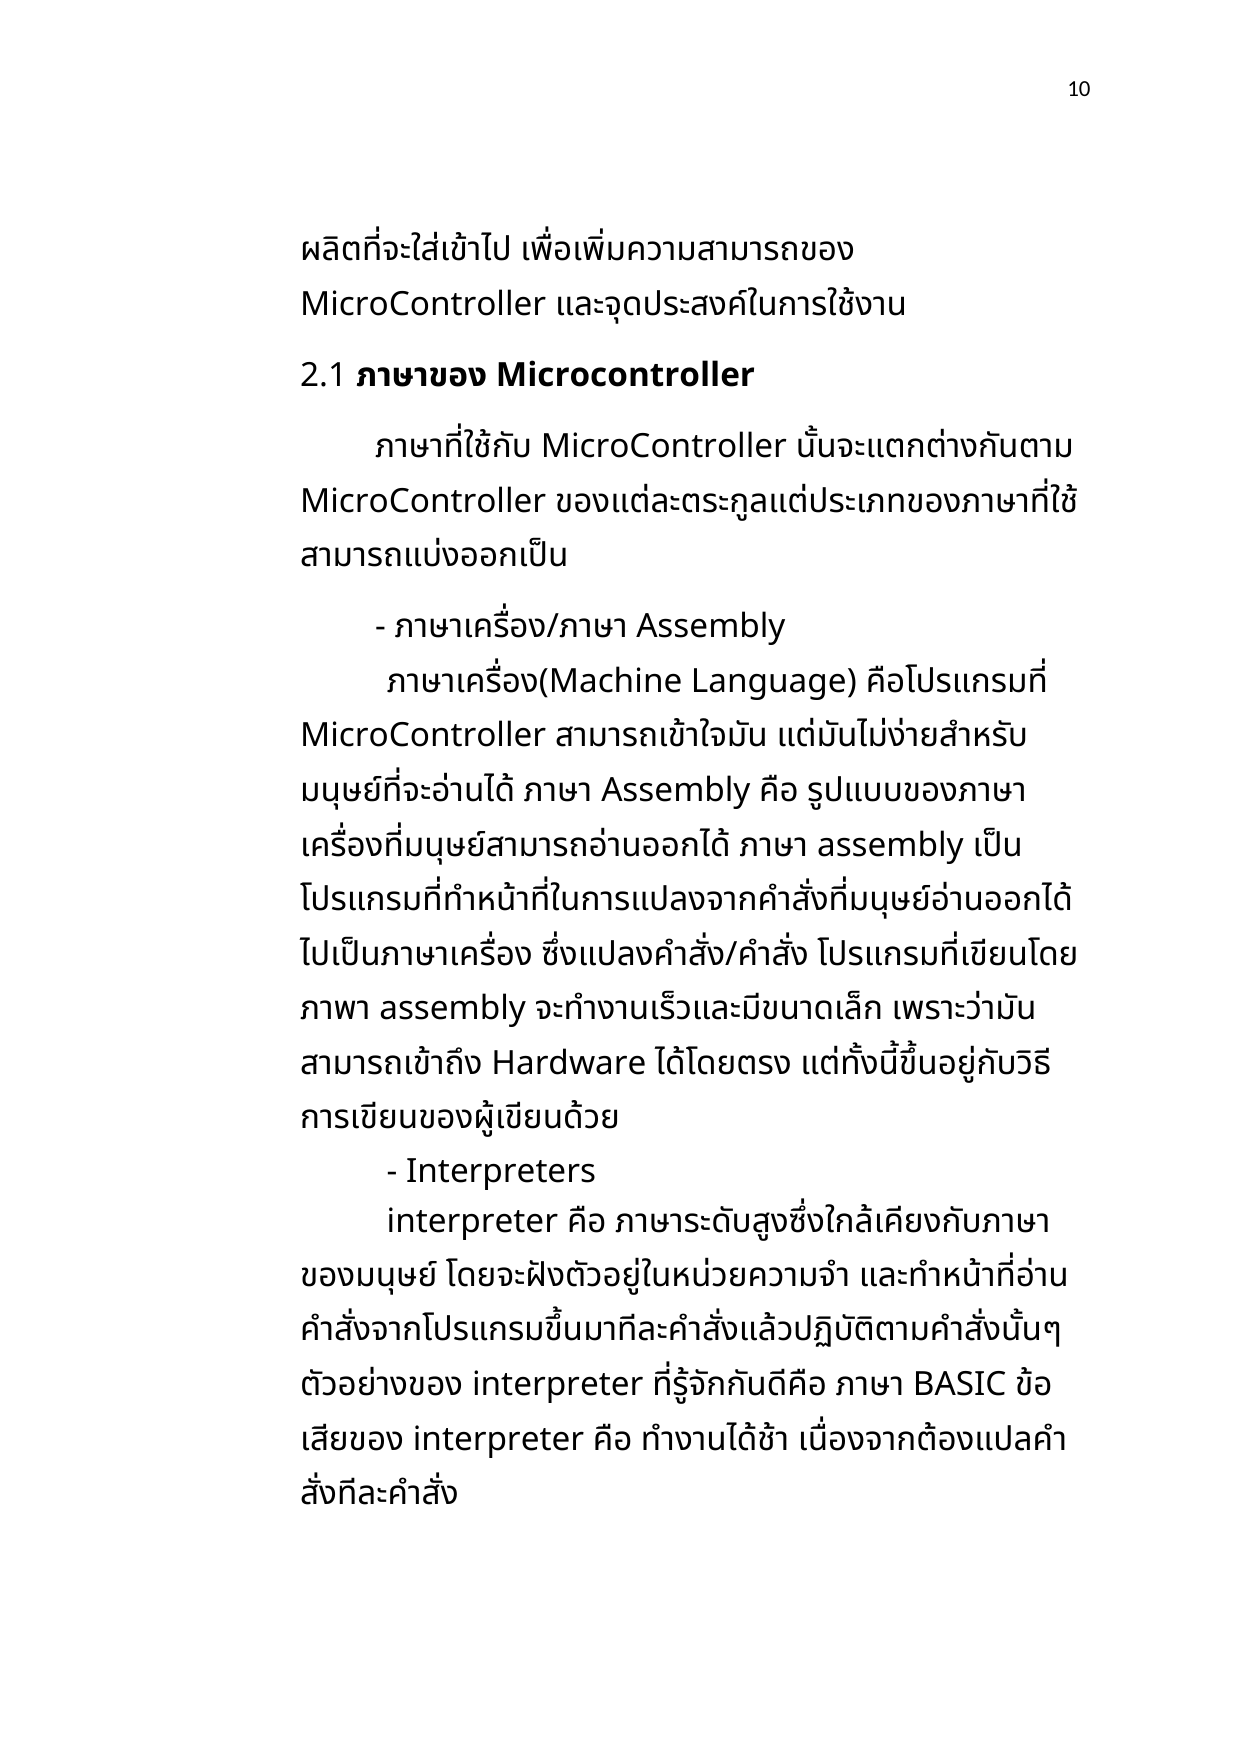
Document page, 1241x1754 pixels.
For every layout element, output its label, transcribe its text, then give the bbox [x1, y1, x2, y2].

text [300, 225, 1090, 330]
text - ภาษาเครื่อง/ภาษา Assembly ภาษาเครื่อง(Machine Language) คือโปรแกรมที่ MicroController สามารถเข้าใจมัน แต่มันไม่ง่ายสำหรับ มนุษย์ที่จะอ่านได้ ภาษา Assembly คือ รูปแบบของภาษาเครื่องที่มนุษย์สามารถอ่านออกได้ ภาษา assembly เป็นโปรแกรมที่ทำหน้าที่ในการแปลงจากคำสั่งที่มนุษย์อ่านออกได้ไปเป็นภาษาเครื่อง ซึ่งแปลงคำสั่ง/คำสั่ง โปรแกรมที่เขียนโดยภาพา assembly จะทำงานเร็วและมีขนาดเล็ก เพราะว่ามันสามารถเข้าถึง Hardware ได้โดยตรง แต่ทั้งนี้ขึ้นอยู่กับวิธีการเขียนของผู้เขียนด้วย - Interpreters interpreter คือ ภาษาระดับสูงซึ่งใกล้เคียงกับภาษาของมนุษย์ โดยจะฝังตัวอยู่ในหน่วยความจำ และทำหน้าที่อ่านคำสั่งจากโปรแกรมขึ้นมาทีละคำสั่งแล้วปฏิบัติตามคำสั่งนั้นๆ ตัวอย่างของ interpreter ที่รู้จักกันดีคือ ภาษา BASIC ข้อเสียของ interpreter คือ ทำงานได้ช้า เนื่องจากต้องแปลคำสั่งทีละคำสั่ง [300, 602, 1090, 1519]
text 2.1 ภาษาของ Microcontroller [225, 351, 1090, 401]
text ภาษาที่ใช้กับ MicroController นั้นจะแตกต่างกันตาม MicroController ของแต่ละตระกูลแต่ประเภทของภาษาที่ใช้สามารถแบ่งออกเป็น [300, 422, 1090, 581]
